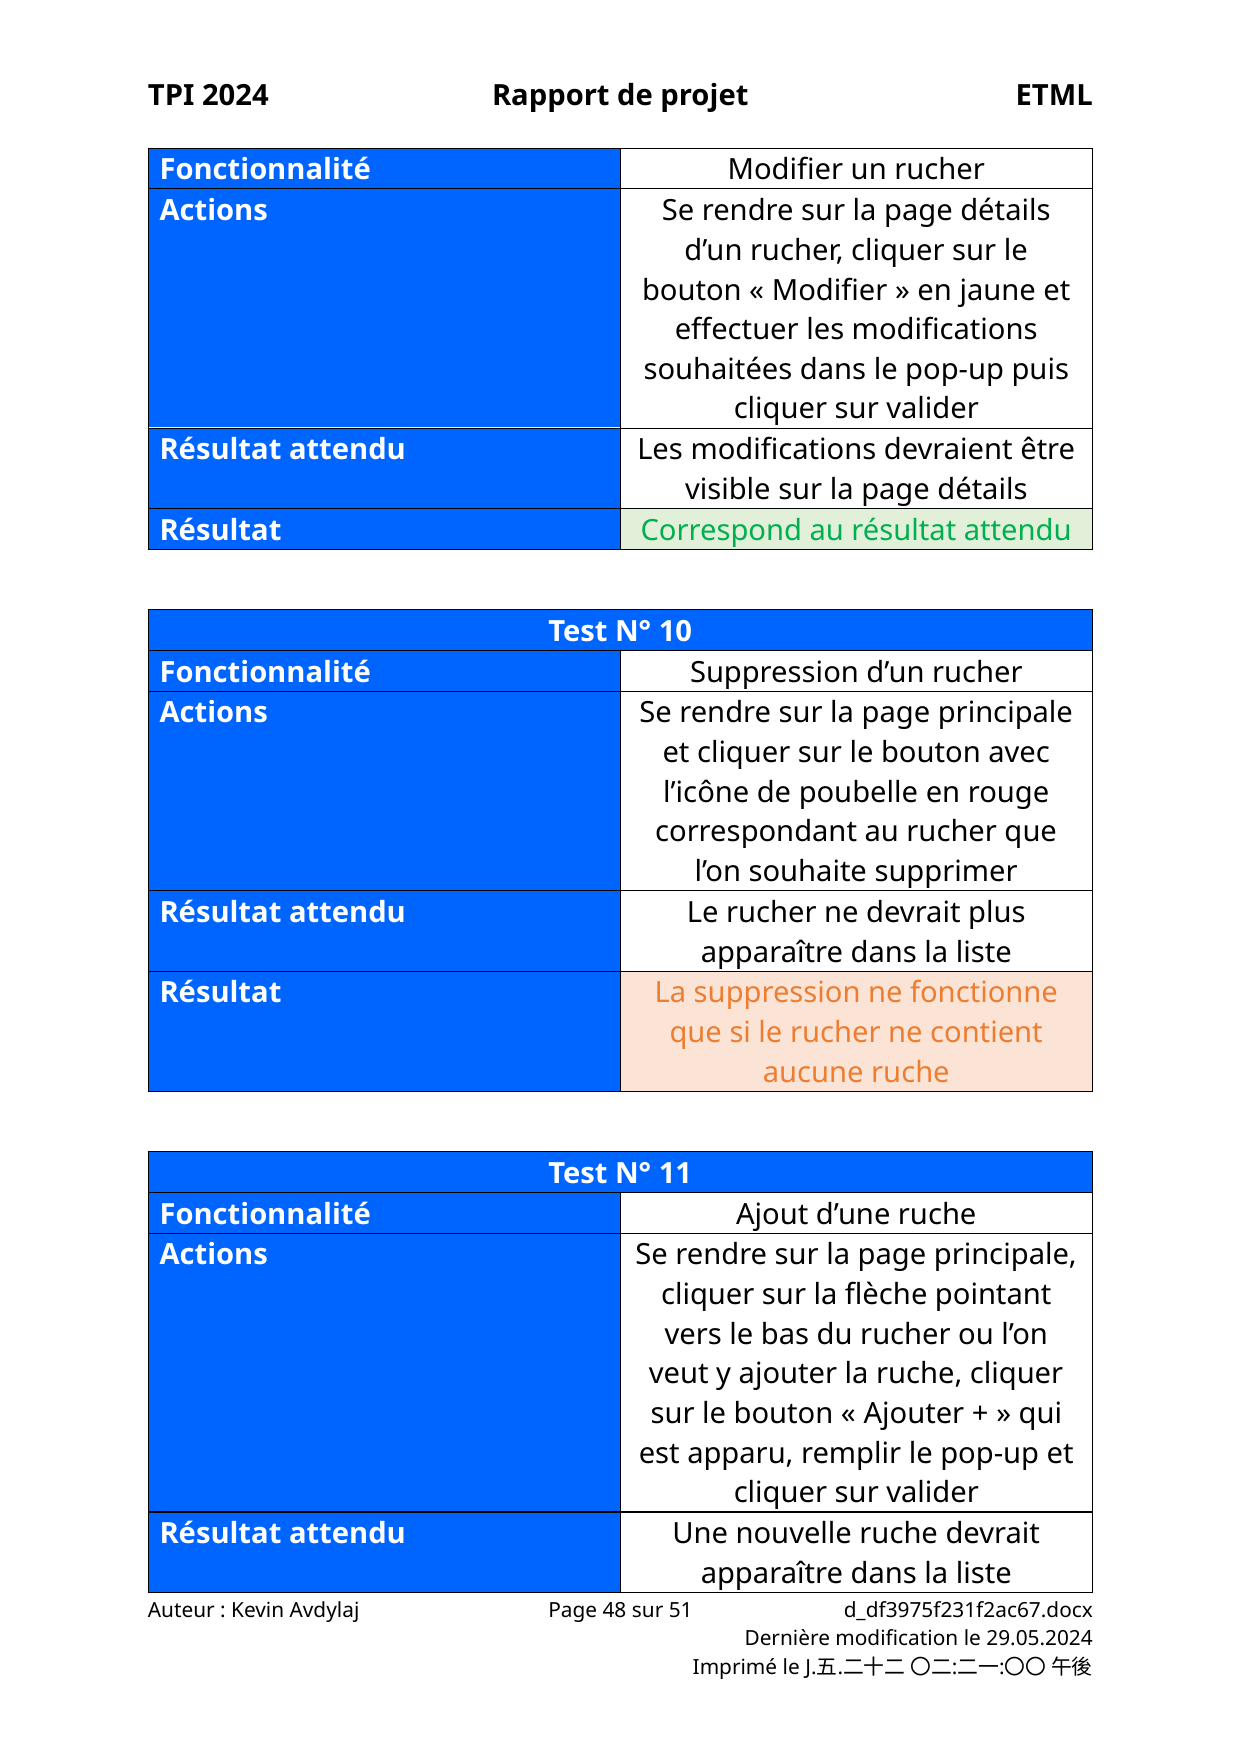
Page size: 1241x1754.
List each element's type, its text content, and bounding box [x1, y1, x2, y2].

table_cell Se rendre sur la page détails d’un rucher, cliquer sur le bouton « Modifier » en jaune et effectuer les modifications souhaitées dans le pop-up puis cliquer sur valider [621, 189, 1092, 427]
table_cell Actions [149, 692, 620, 890]
table_cell Une nouvelle ruche devrait apparaître dans la liste [621, 1513, 1092, 1592]
table_cell Résultat attendu [149, 429, 620, 508]
table_cell Résultat attendu [149, 1513, 620, 1592]
table_cell Se rendre sur la page principale et cliquer sur le bouton avec l’icône de poubelle en rouge correspondant au rucher que l’on souhaite supprimer [621, 692, 1092, 890]
table_cell Actions [149, 1234, 620, 1511]
table_cell Fonctionnalité [149, 1193, 620, 1233]
table_cell La suppression ne fonctionne que si le rucher ne contient aucune ruche [621, 972, 1092, 1091]
table_header Test N° 11 [149, 1152, 1092, 1192]
table_cell Ajout d’une ruche [621, 1193, 1092, 1233]
table_cell Correspond au résultat attendu [621, 509, 1092, 549]
table_cell Suppression d’un rucher [621, 651, 1092, 691]
table_cell Se rendre sur la page principale, cliquer sur la flèche pointant vers le bas du rucher ou l’on veut y ajouter la ruche, cliquer sur le bouton « Ajouter + » qui est apparu, remplir le pop-up et cliquer sur valider [621, 1234, 1092, 1511]
table_cell Résultat attendu [149, 891, 620, 971]
table_cell Résultat [149, 509, 620, 549]
table_cell Modifier un rucher [621, 149, 1092, 188]
table_cell Les modifications devraient être visible sur la page détails [621, 429, 1092, 508]
table_cell Fonctionnalité [149, 651, 620, 691]
table_cell Actions [149, 189, 620, 427]
table_cell Résultat [149, 972, 620, 1091]
table_cell Le rucher ne devrait plus apparaître dans la liste [621, 891, 1092, 971]
table_header Test N° 10 [149, 610, 1092, 650]
table_cell Fonctionnalité [149, 149, 620, 188]
